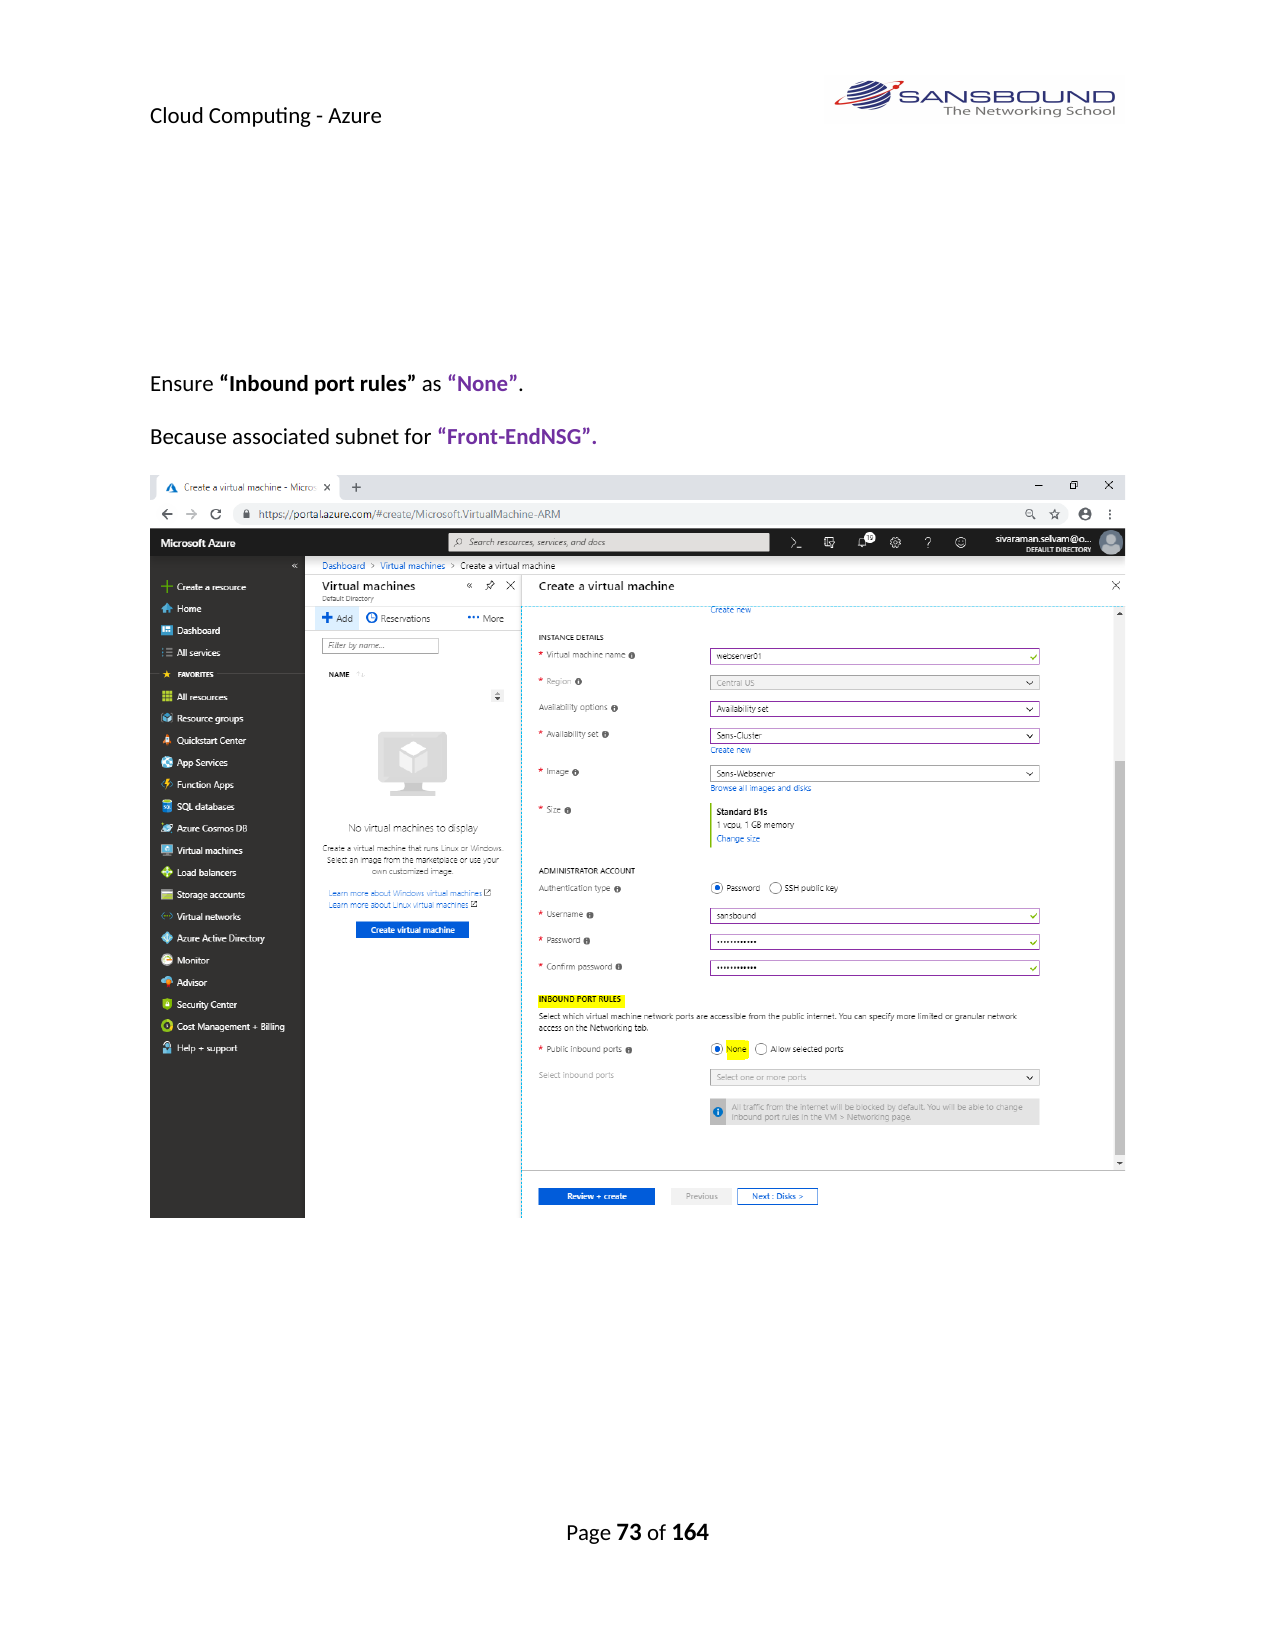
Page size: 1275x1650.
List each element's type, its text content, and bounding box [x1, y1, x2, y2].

picture [150, 475, 1125, 1218]
text Because associated subnet for “Front-EndNSG”. [150, 422, 1125, 450]
picture [823, 75, 1125, 124]
text Ensure “Inbound port rules” as “None”. [150, 369, 1125, 397]
